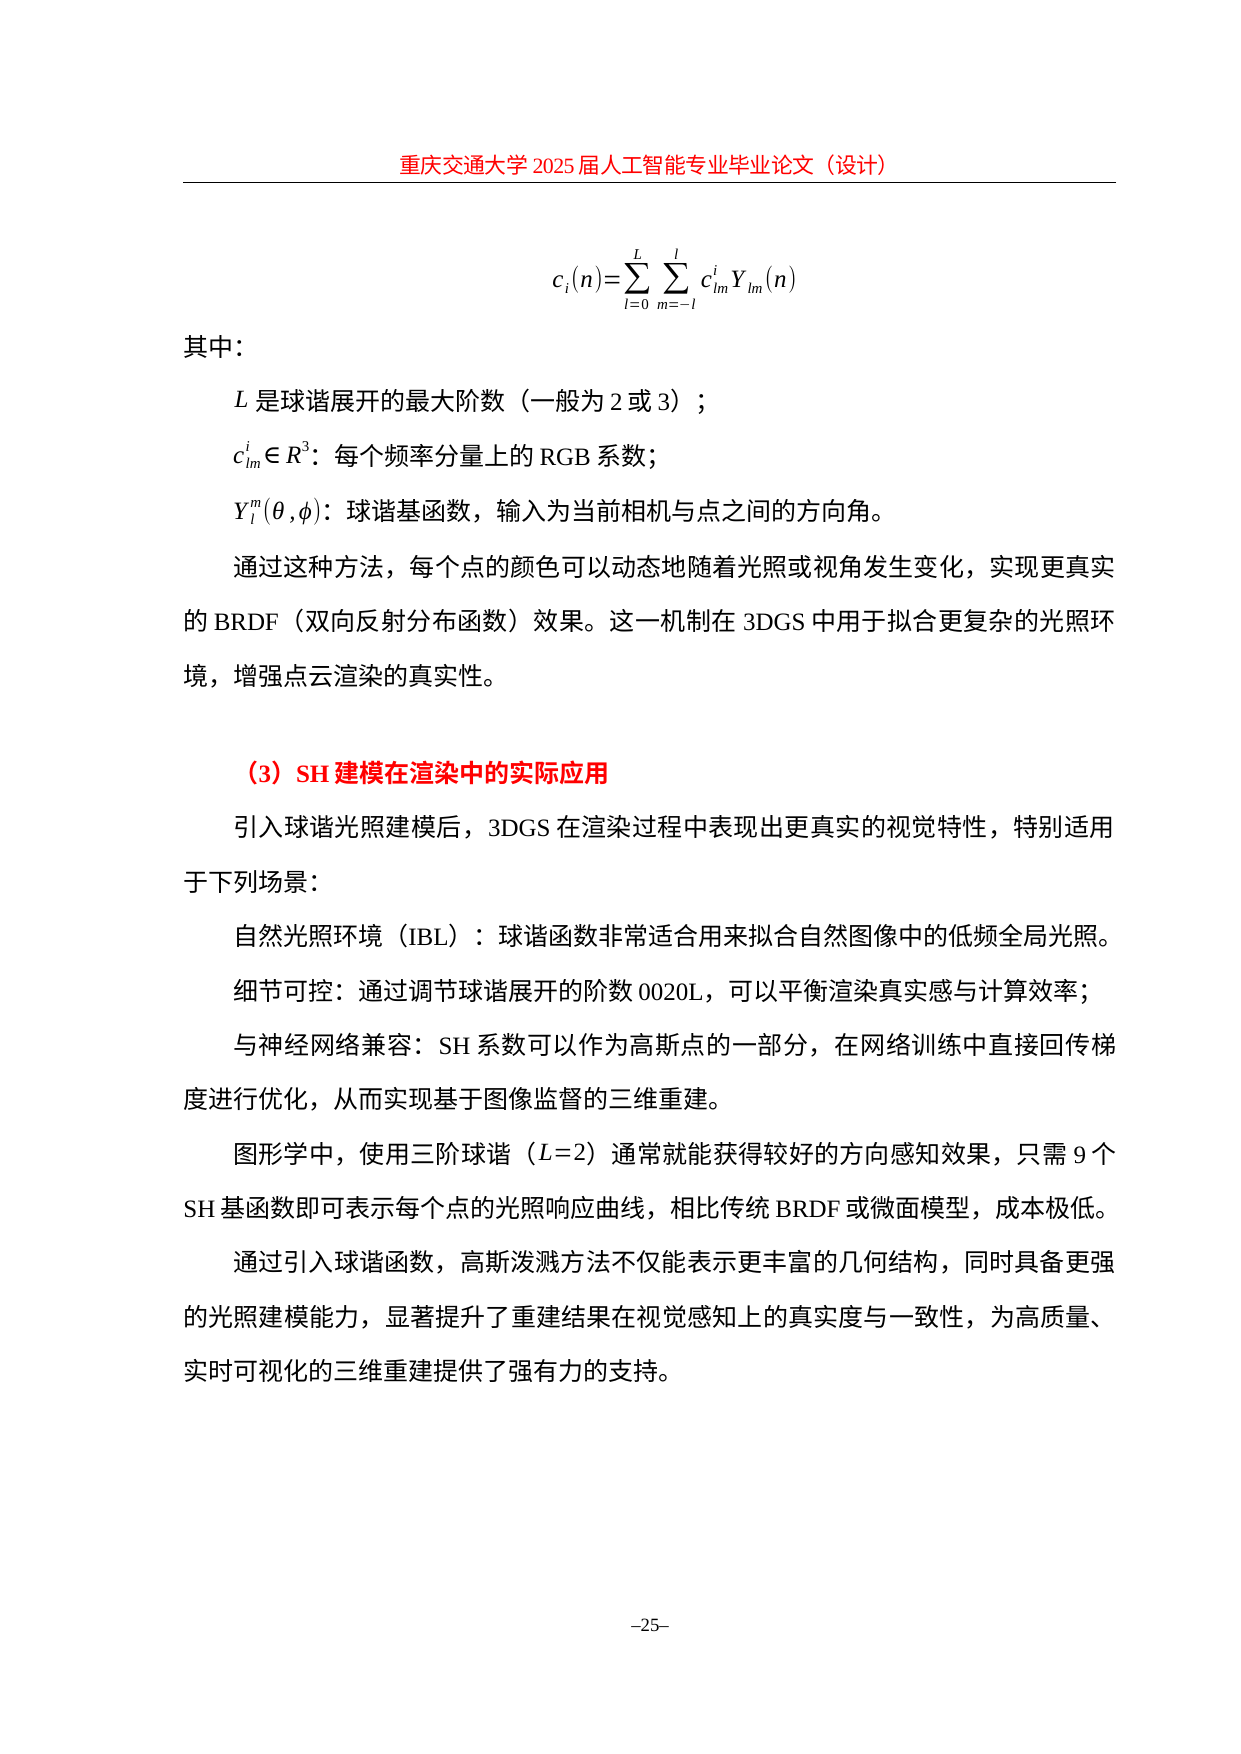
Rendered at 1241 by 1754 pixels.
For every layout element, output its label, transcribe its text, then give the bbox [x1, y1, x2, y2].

text 其中： [183, 327, 1116, 363]
text 与神经网络兼容：SH系数可以作为高斯点的一部分，在网络训练中直接回传梯度进行优化，从而实现基于图像监督的三维重建。 [183, 1025, 1116, 1116]
text 通过这种方法，每个点的颜色可以动态地随着光照或视角发生变化，实现更真实的BRDF（双向反射分布函数）效果。这一机制在3DGS中用于拟合更复杂的光照环境，增强点云渲染的真实性。 [183, 547, 1116, 692]
text ：每个频率分量上的RGB系数； [183, 436, 1116, 473]
text 细节可控：通过调节球谐展开的阶数0020L，可以平衡渲染真实感与计算效率； [183, 971, 1116, 1007]
text 通过引入球谐函数，高斯泼溅方法不仅能表示更丰富的几何结构，同时具备更强的光照建模能力，显著提升了重建结果在视觉感知上的真实度与一致性，为高质量、实时可视化的三维重建提供了强有力的支持。 [183, 1243, 1116, 1388]
text 引入球谐光照建模后，3DGS在渲染过程中表现出更真实的视觉特性，特别适用于下列场景： [183, 808, 1116, 898]
text （3）SH建模在渲染中的实际应用 [183, 753, 1116, 790]
text 自然光照环境（IBL）：球谐函数非常适合用来拟合自然图像中的低频全局光照。 [183, 917, 1116, 953]
text ：球谐基函数，输入为当前相机与点之间的方向角。 [183, 492, 1116, 529]
text 是球谐展开的最大阶数（一般为2或3）； [183, 382, 1116, 418]
text 图形学中，使用三阶球谐（）通常就能获得较好的方向感知效果，只需9个SH基函数即可表示每个点的光照响应曲线，相比传统BRDF或微面模型，成本极低。 [183, 1134, 1116, 1225]
